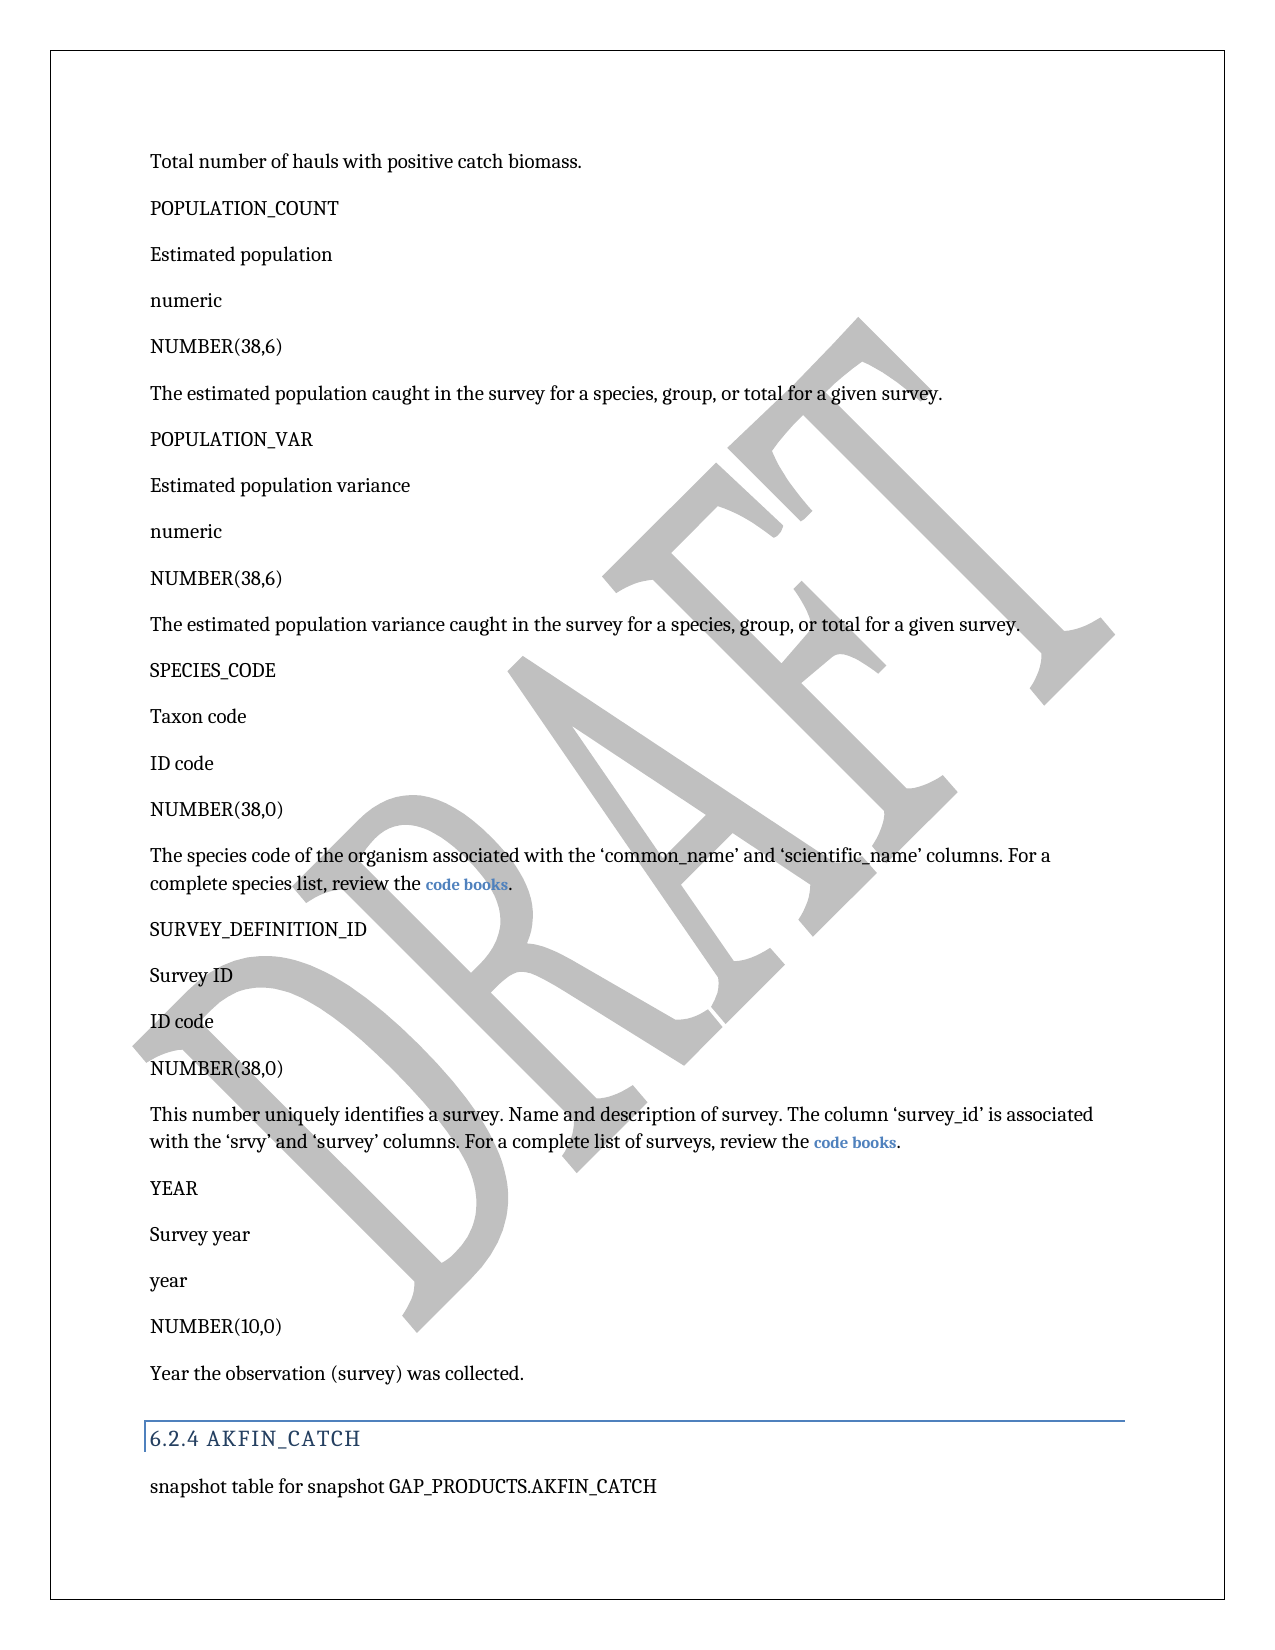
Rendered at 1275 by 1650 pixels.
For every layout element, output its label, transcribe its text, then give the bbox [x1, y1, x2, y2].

text YEAR [150, 1176, 1125, 1200]
text NUMBER(38,6) [150, 335, 1125, 359]
text numeric [150, 289, 1125, 313]
text This number uniquely identifies a survey. Name and description of survey. The column ‘survey_id’ is associated with the ‘srvy’ and ‘survey’ columns. For a complete list of surveys, review the code books. [150, 1102, 1125, 1154]
text POPULATION_VAR [150, 427, 1125, 451]
text Estimated population [150, 242, 1125, 266]
text Total number of hauls with positive catch biomass. [150, 150, 1125, 174]
text Year the observation (survey) was collected. [150, 1361, 1125, 1385]
text The estimated population variance caught in the survey for a species, group, or total for a given survey. [150, 612, 1125, 636]
text NUMBER(38,6) [150, 566, 1125, 590]
text NUMBER(38,0) [150, 1056, 1125, 1080]
text year [150, 1269, 1125, 1293]
text Taxon code [150, 705, 1125, 729]
text ID code [150, 751, 1125, 775]
text NUMBER(10,0) [150, 1315, 1125, 1339]
text POPULATION_COUNT [150, 196, 1125, 220]
text SURVEY_DEFINITION_ID [150, 917, 1125, 941]
subtitle 6.2.4 AKFIN_CATCH [146, 1422, 1125, 1452]
text Estimated population variance [150, 474, 1125, 498]
text SPECIES_CODE [150, 659, 1125, 683]
text numeric [150, 520, 1125, 544]
text The species code of the organism associated with the ‘common_name’ and ‘scientific_name’ columns. For a complete species list, review the code books. [150, 844, 1125, 895]
text NUMBER(38,0) [150, 797, 1125, 821]
text ID code [150, 1010, 1125, 1034]
text snapshot table for snapshot GAP_PRODUCTS.AKFIN_CATCH [150, 1475, 1125, 1499]
text The estimated population caught in the survey for a species, group, or total for a given survey. [150, 381, 1125, 405]
text Survey ID [150, 964, 1125, 988]
text Survey year [150, 1222, 1125, 1246]
